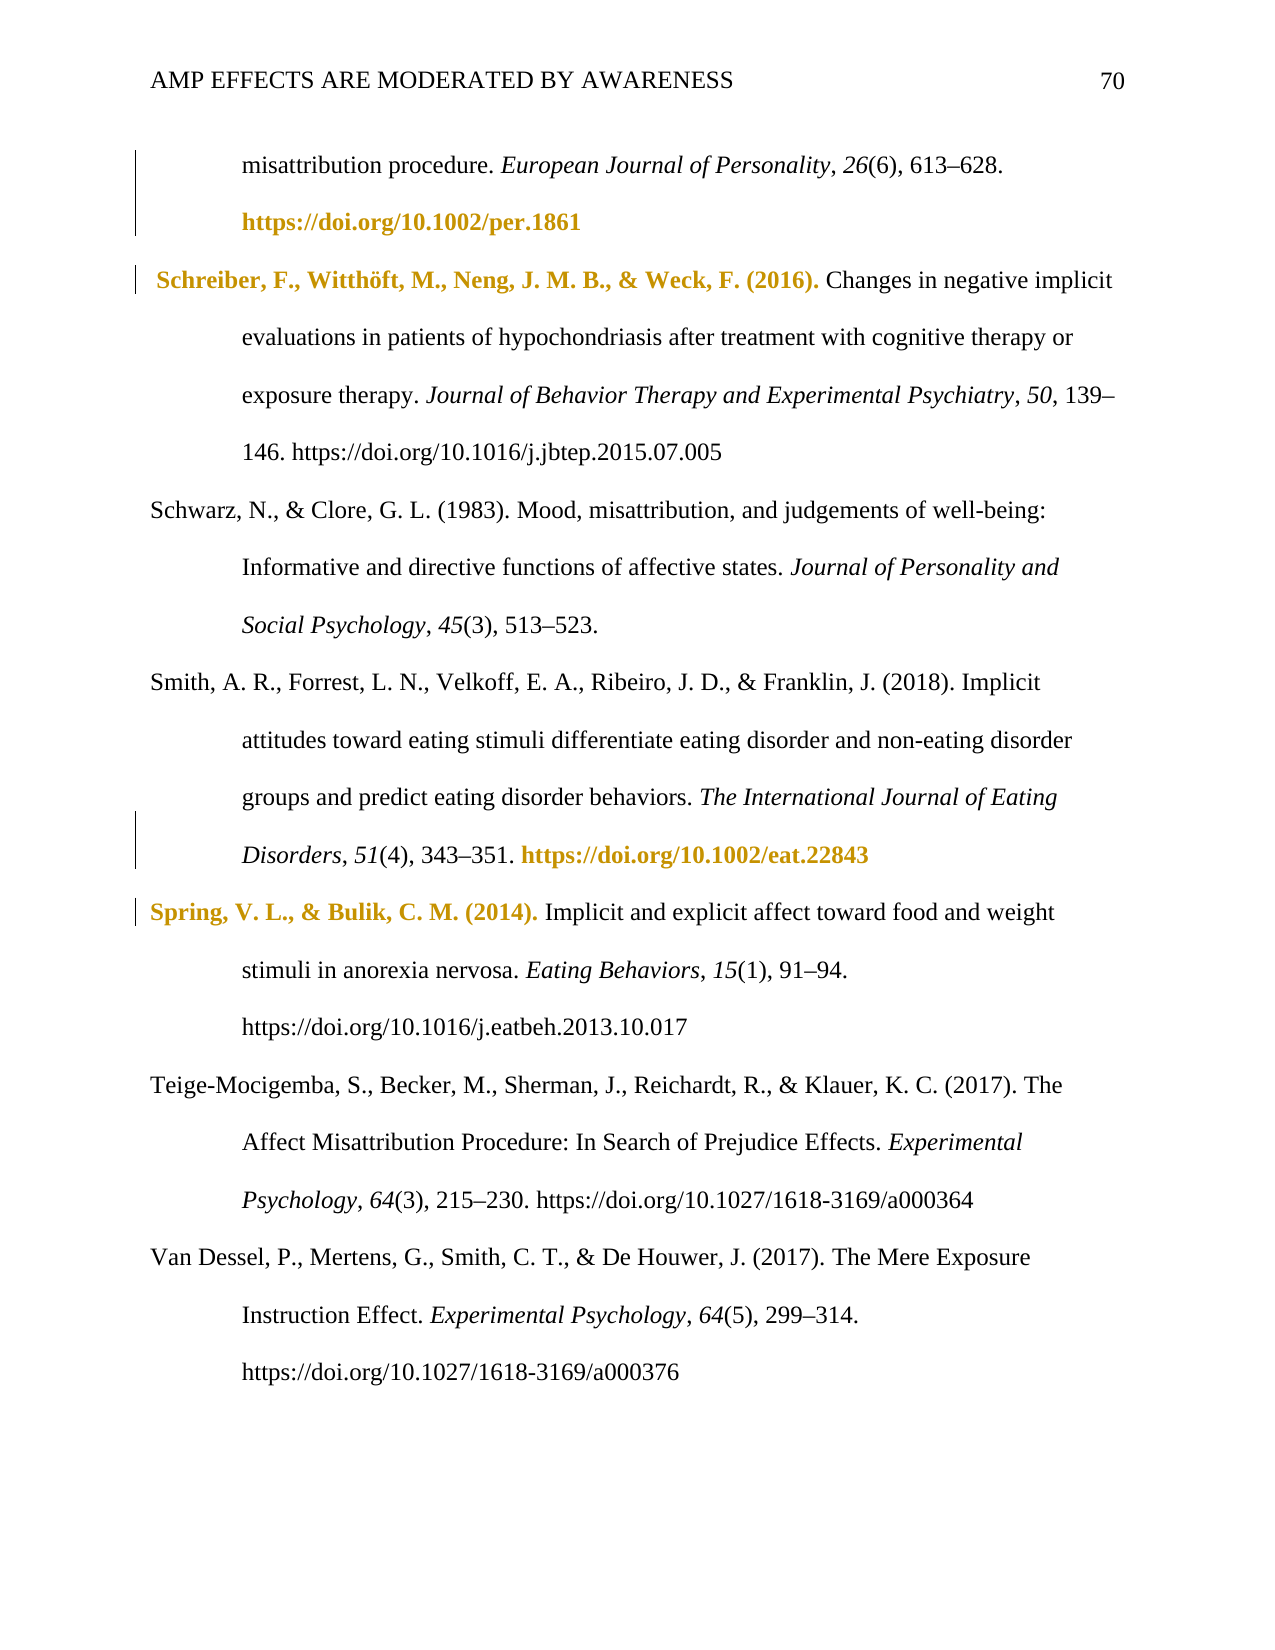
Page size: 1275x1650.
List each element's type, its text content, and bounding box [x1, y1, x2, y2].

text Teige-Mocigemba, S., Becker, M., Sherman, J., Reichardt, R., & Klauer, K. C. (2017). The Affect Misattribution Procedure: In Search of Prejudice Effects. Experimental Psychology, 64(3), 215–230. https://doi.org/10.1027/1618-3169/a000364 [150, 1070, 1125, 1214]
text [150, 150, 1125, 236]
text Schwarz, N., & Clore, G. L. (1983). Mood, misattribution, and judgements of well-being: Informative and directive functions of affective states. Journal of Personality and Social Psychology, 45(3), 513–523. [150, 495, 1125, 639]
text Schreiber, F., Witthöft, M., Neng, J. M. B., & Weck, F. (2016). Changes in negative implicit evaluations in patients of hypochondriasis after treatment with cognitive therapy or exposure therapy. Journal of Behavior Therapy and Experimental Psychiatry, 50, 139–146. https://doi.org/10.1016/j.jbtep.2015.07.005 [150, 265, 1125, 466]
text Spring, V. L., & Bulik, C. M. (2014). Implicit and explicit affect toward food and weight stimuli in anorexia nervosa. Eating Behaviors, 15(1), 91–94. https://doi.org/10.1016/j.eatbeh.2013.10.017 [150, 897, 1125, 1041]
text Van Dessel, P., Mertens, G., Smith, C. T., & De Houwer, J. (2017). The Mere Exposure Instruction Effect. Experimental Psychology, 64(5), 299–314. https://doi.org/10.1027/1618-3169/a000376 [150, 1242, 1125, 1386]
text Smith, A. R., Forrest, L. N., Velkoff, E. A., Ribeiro, J. D., & Franklin, J. (2018). Implicit attitudes toward eating stimuli differentiate eating disorder and non-eating disorder groups and predict eating disorder behaviors. The International Journal of Eating Disorders, 51(4), 343–351. https://doi.org/10.1002/eat.22843 [150, 667, 1125, 869]
